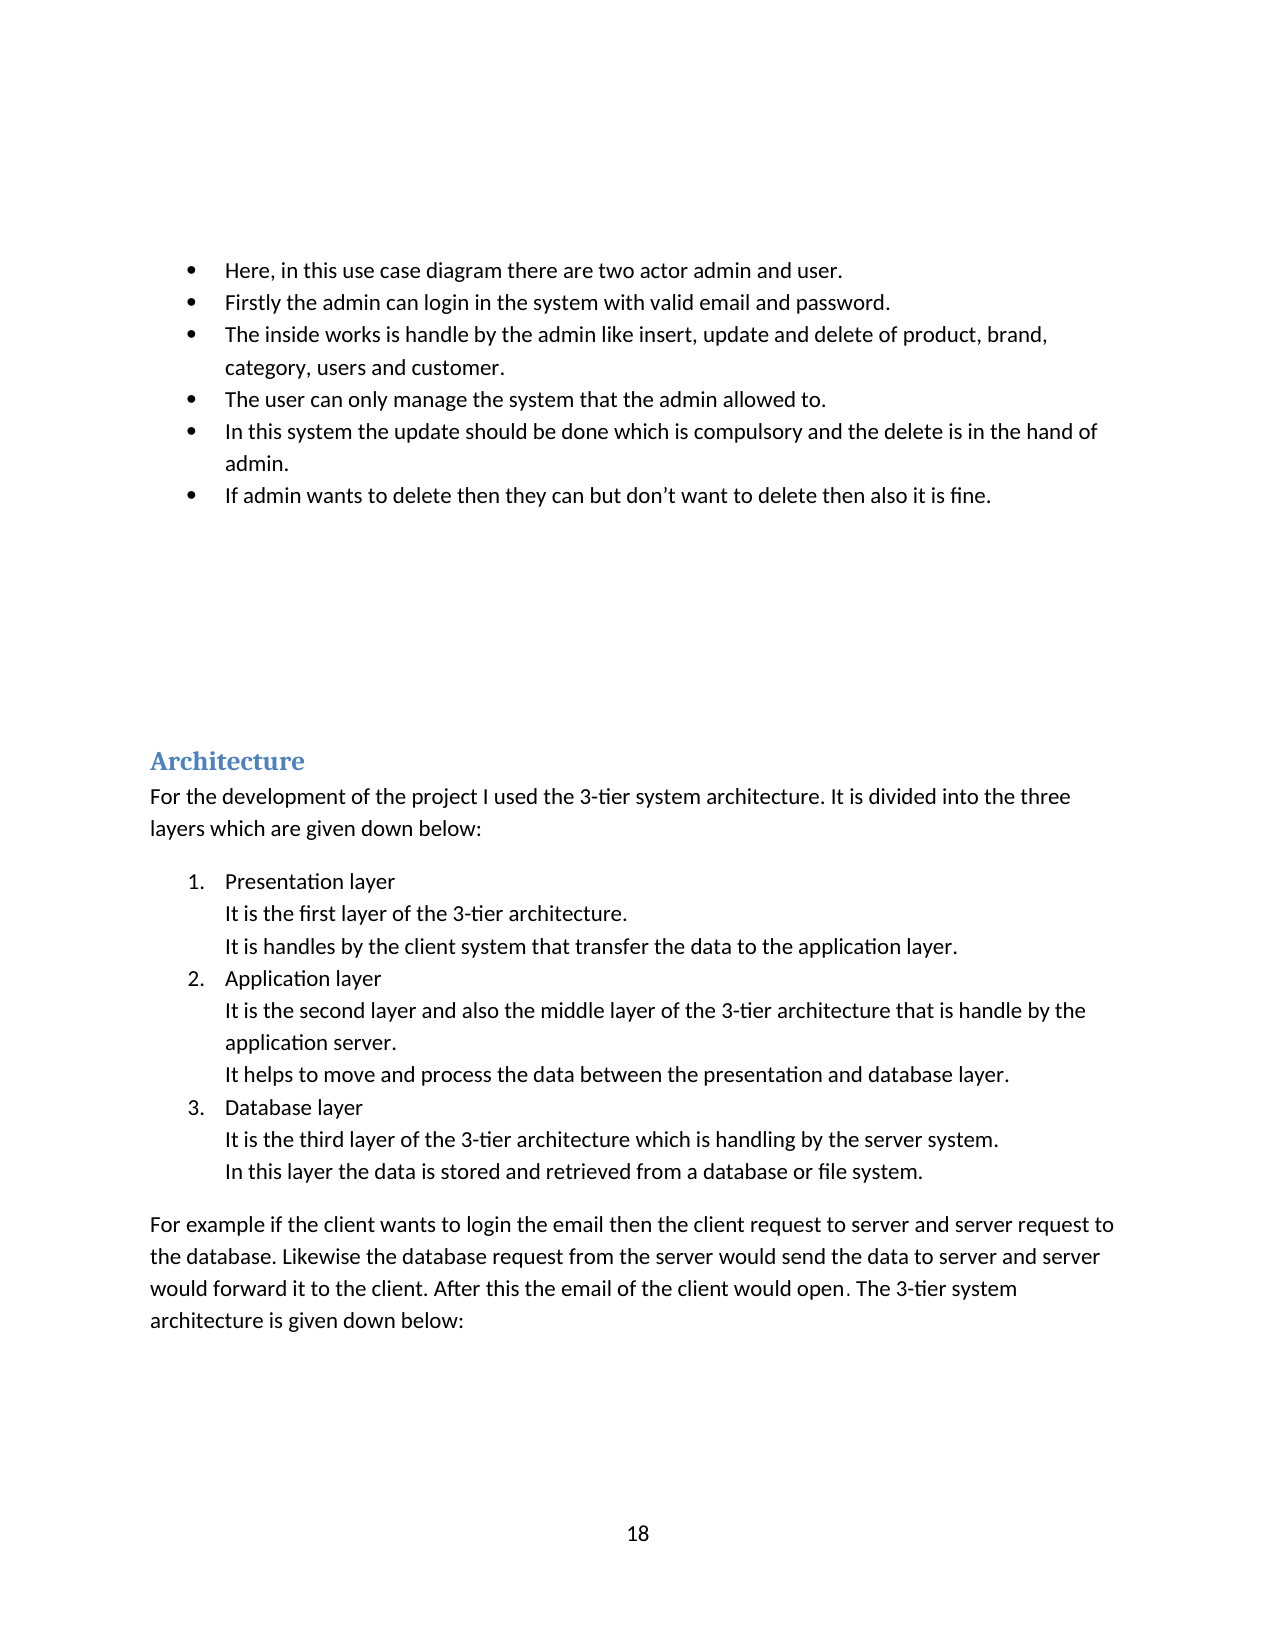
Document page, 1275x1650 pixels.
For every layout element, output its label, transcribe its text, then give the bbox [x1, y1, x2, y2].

text For the development of the project I used the 3-tier system architecture. It is divided into the three layers which are given down below: [150, 782, 1125, 842]
list Firstly the admin can login in the system with valid email and password. [187, 288, 1125, 316]
list Application layer [187, 964, 1125, 992]
list It is the third layer of the 3-tier architecture which is handling by the server system. [225, 1125, 1125, 1153]
text For example if the client wants to login the email then the client request to server and server request to the database. Likewise the database request from the server would send the data to server and server would forward it to the client. After this the email of the client would open. The 3-tier system architecture is given down below: [150, 1210, 1125, 1335]
list Database layer [187, 1093, 1125, 1121]
list It is the first layer of the 3-tier architecture. [225, 899, 1125, 928]
list In this layer the data is stored and retrieved from a database or file system. [225, 1157, 1125, 1185]
list If admin wants to delete then they can but don’t want to delete then also it is fine. [187, 481, 1125, 509]
list Presentation layer [187, 867, 1125, 895]
list It is handles by the client system that transfer the data to the application layer. [225, 932, 1125, 960]
list The inside works is handle by the admin like insert, update and delete of product, brand, category, users and customer. [187, 320, 1125, 381]
list In this system the update should be done which is compulsory and the delete is in the hand of admin. [187, 417, 1125, 477]
list Here, in this use case diagram there are two actor admin and user. [187, 256, 1125, 284]
subtitle Architecture [150, 746, 1125, 778]
list The user can only manage the system that the admin allowed to. [187, 385, 1125, 413]
list It is the second layer and also the middle layer of the 3-tier architecture that is handle by the application server. [225, 996, 1125, 1056]
list It helps to move and process the data between the presentation and database layer. [225, 1061, 1125, 1088]
